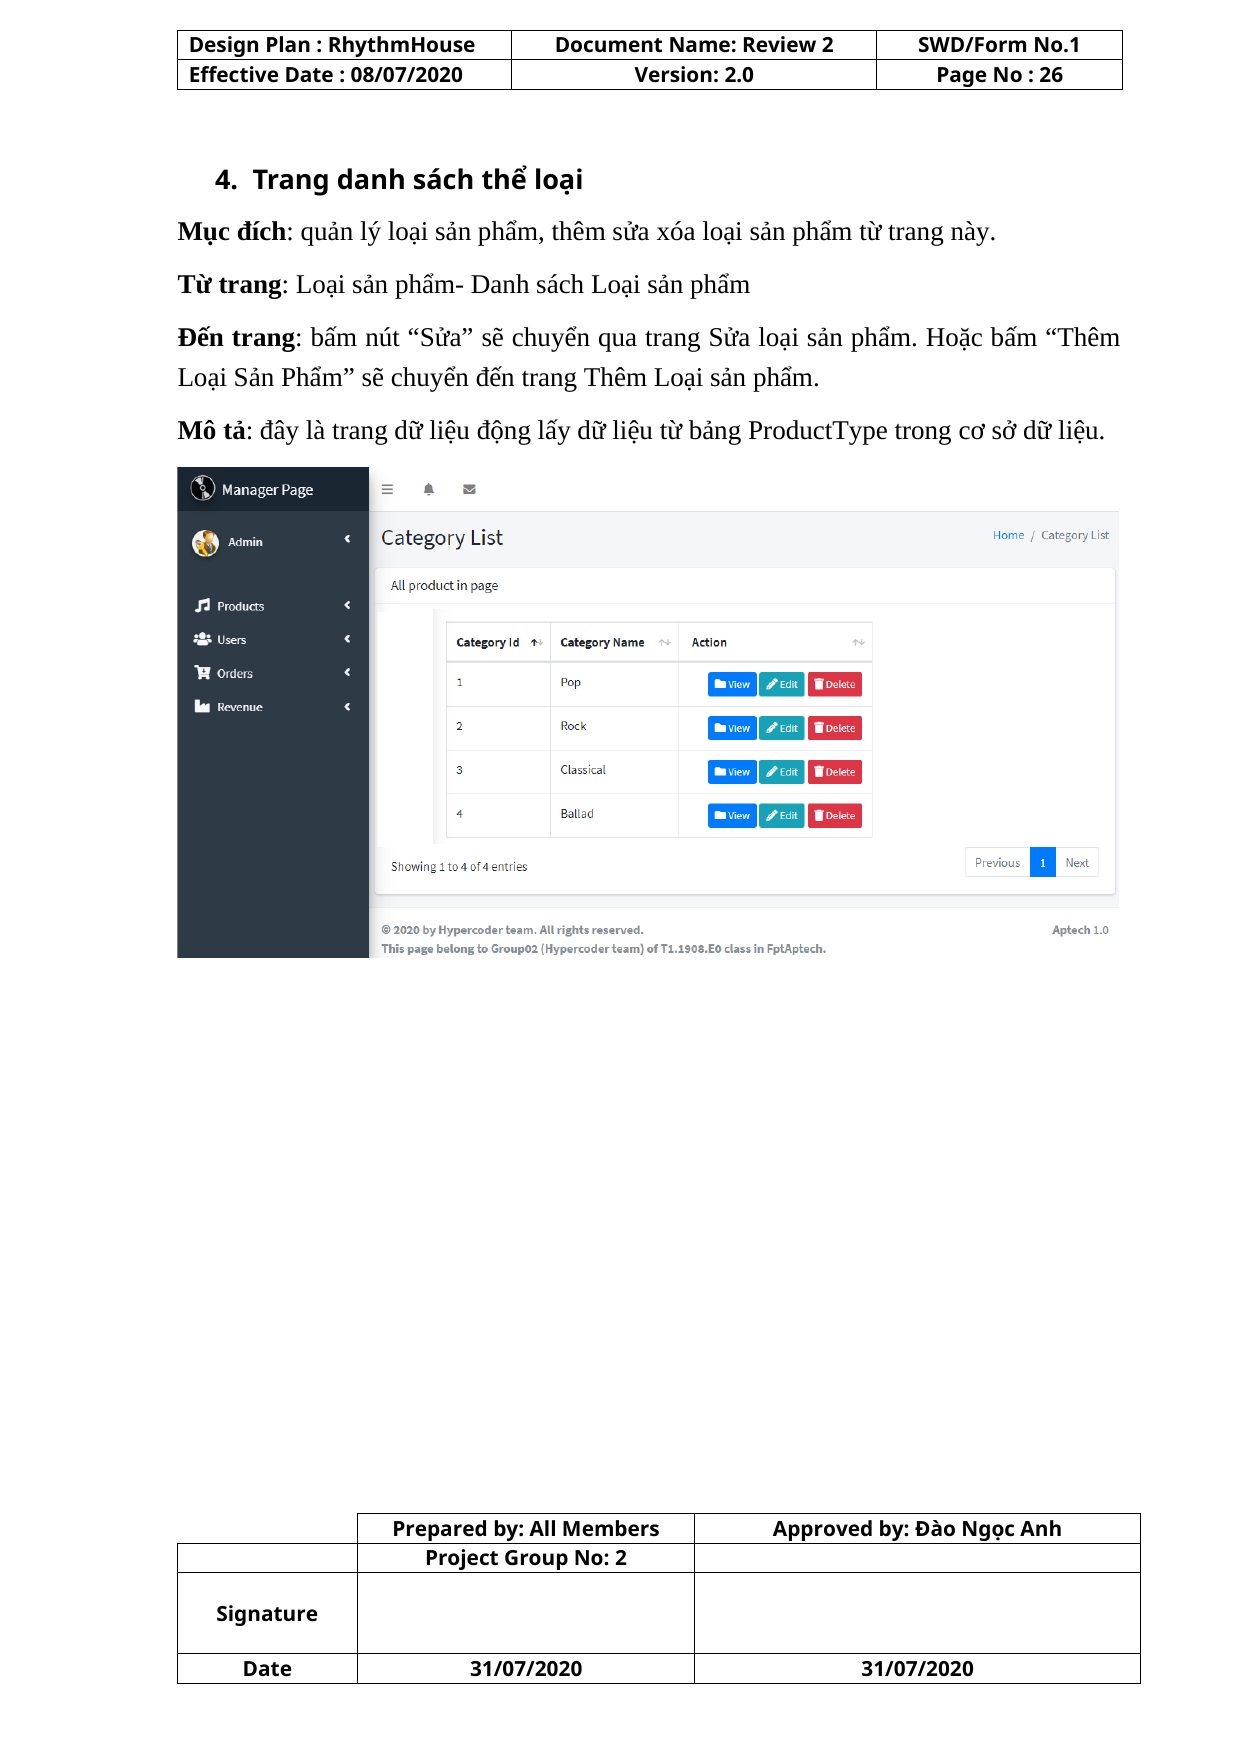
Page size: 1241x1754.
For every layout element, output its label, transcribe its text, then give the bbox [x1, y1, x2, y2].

text Đến trang: bấm nút “Sửa” sẽ chuyển qua trang Sửa loại sản phẩm. Hoặc bấm “Thêm Loại Sản Phẩm” sẽ chuyển đến trang Thêm Loại sản phẩm. [177, 321, 1122, 392]
text Mục đích: quản lý loại sản phẩm, thêm sửa xóa loại sản phẩm từ trang này. [177, 215, 1122, 246]
list Trang danh sách thể loại [215, 160, 1122, 197]
text Mô tả: đây là trang dữ liệu động lấy dữ liệu từ bảng ProductType trong cơ sở dữ liệu. [177, 414, 1122, 445]
text Từ trang: Loại sản phẩm- Danh sách Loại sản phẩm [177, 268, 1122, 299]
picture [177, 467, 1119, 958]
